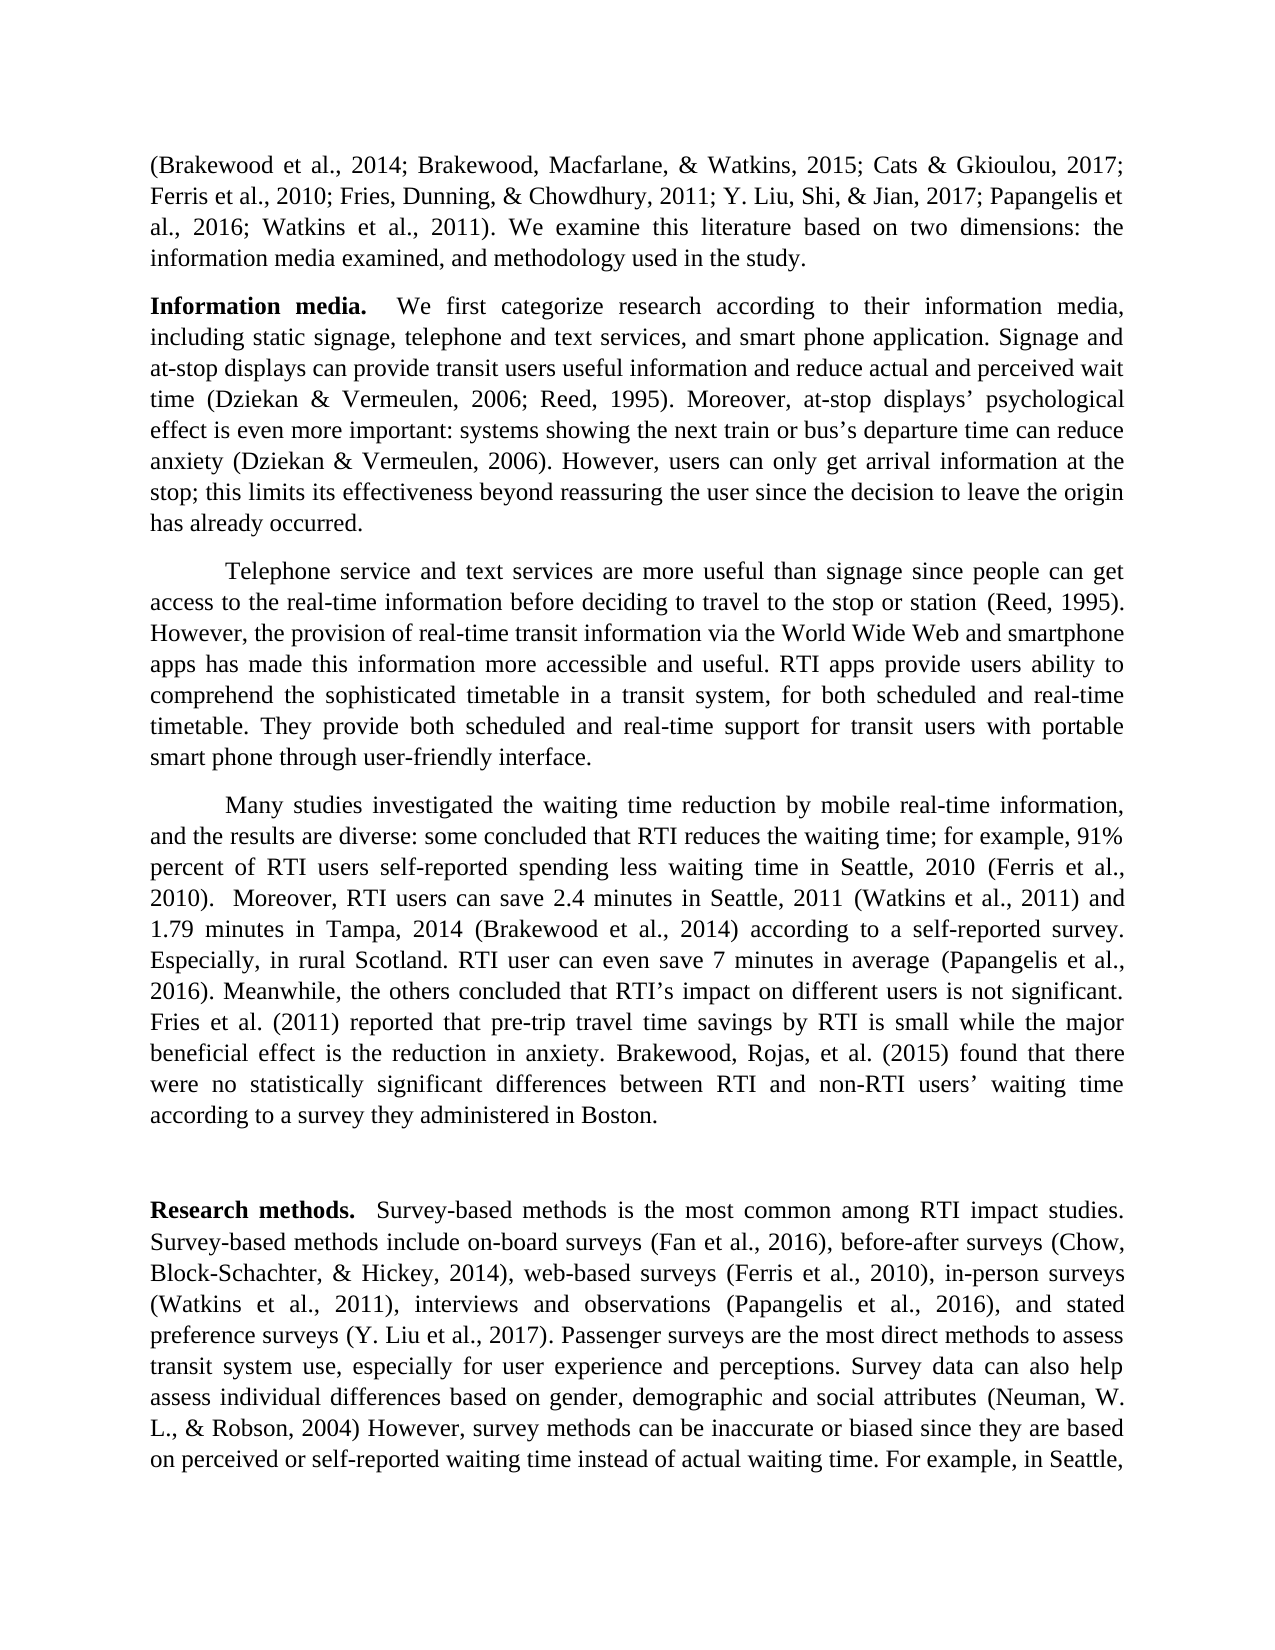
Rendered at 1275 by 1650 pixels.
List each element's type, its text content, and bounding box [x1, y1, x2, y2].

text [150, 150, 1125, 272]
text Many studies investigated the waiting time reduction by mobile real-time information, and the results are diverse: some concluded that RTI reduces the waiting time; for example, 91% percent of RTI users self-reported spending less waiting time in Seattle, 2010 (Ferris et al., 2010). Moreover, RTI users can save 2.4 minutes in Seattle, 2011 (Watkins et al., 2011) and 1.79 minutes in Tampa, 2014 (Brakewood et al., 2014) according to a self-reported survey. Especially, in rural Scotland. RTI user can even save 7 minutes in average (Papangelis et al., 2016). Meanwhile, the others concluded that RTI’s impact on different users is not significant. Fries et al. (2011) reported that pre-trip travel time savings by RTI is small while the major beneficial effect is the reduction in anxiety. Brakewood, Rojas, et al. (2015) found that there were no statistically significant differences between RTI and non-RTI users’ waiting time according to a survey they administered in Boston. [150, 790, 1125, 1129]
text Telephone service and text services are more useful than signage since people can get access to the real-time information before deciding to travel to the stop or station (Reed, 1995). However, the provision of real-time transit information via the World Wide Web and smartphone apps has made this information more accessible and useful. RTI apps provide users ability to comprehend the sophisticated timetable in a transit system, for both scheduled and real-time timetable. They provide both scheduled and real-time support for transit users with portable smart phone through user-friendly interface. [150, 556, 1125, 771]
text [150, 1196, 1125, 1473]
text Information media. We first categorize research according to their information media, including static signage, telephone and text services, and smart phone application. Signage and at-stop displays can provide transit users useful information and reduce actual and perceived wait time (Dziekan & Vermeulen, 2006; Reed, 1995). Moreover, at-stop displays’ psychological effect is even more important: systems showing the next train or bus’s departure time can reduce anxiety (Dziekan & Vermeulen, 2006). However, users can only get arrival information at the stop; this limits its effectiveness beyond reassuring the user since the decision to leave the origin has already occurred. [150, 291, 1125, 537]
